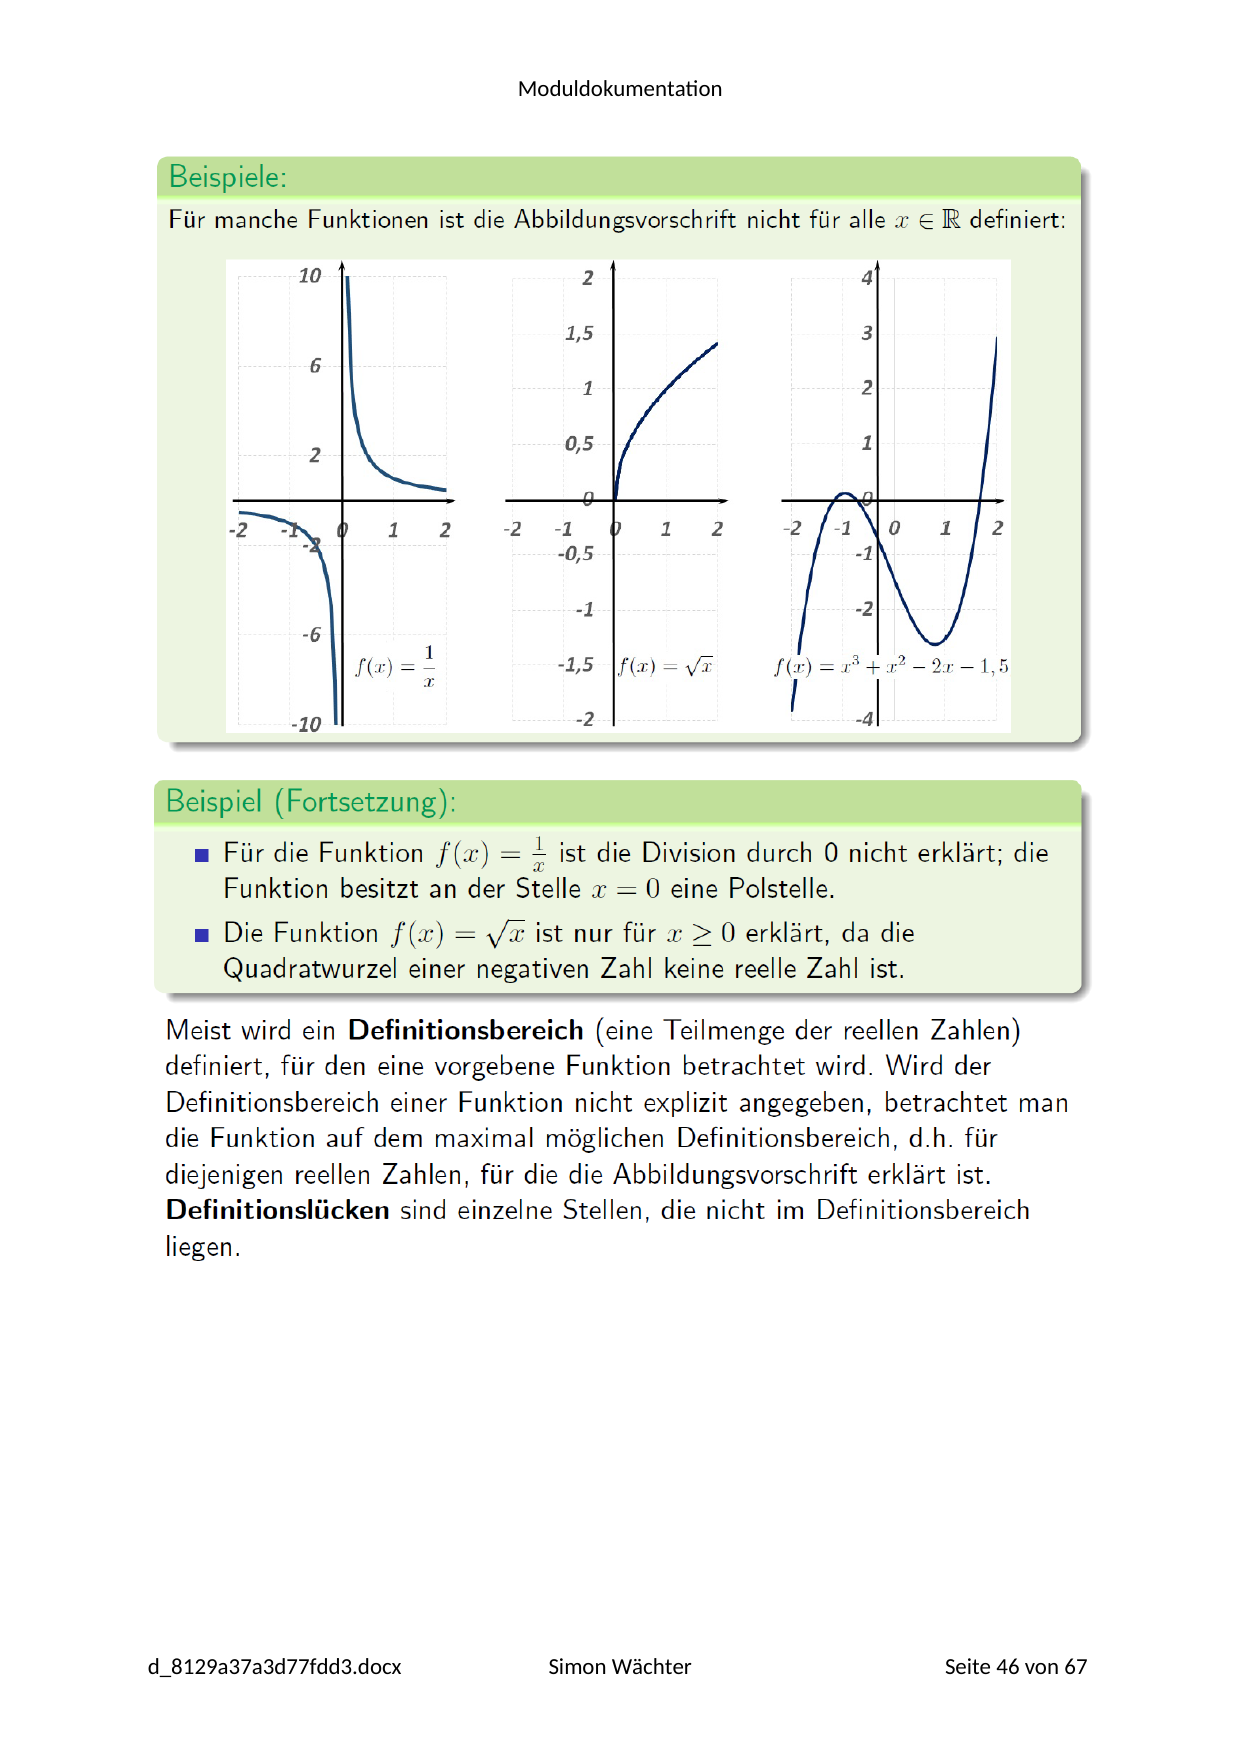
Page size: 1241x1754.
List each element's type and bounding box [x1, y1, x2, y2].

picture [147, 773, 1093, 1272]
picture [147, 147, 1093, 755]
